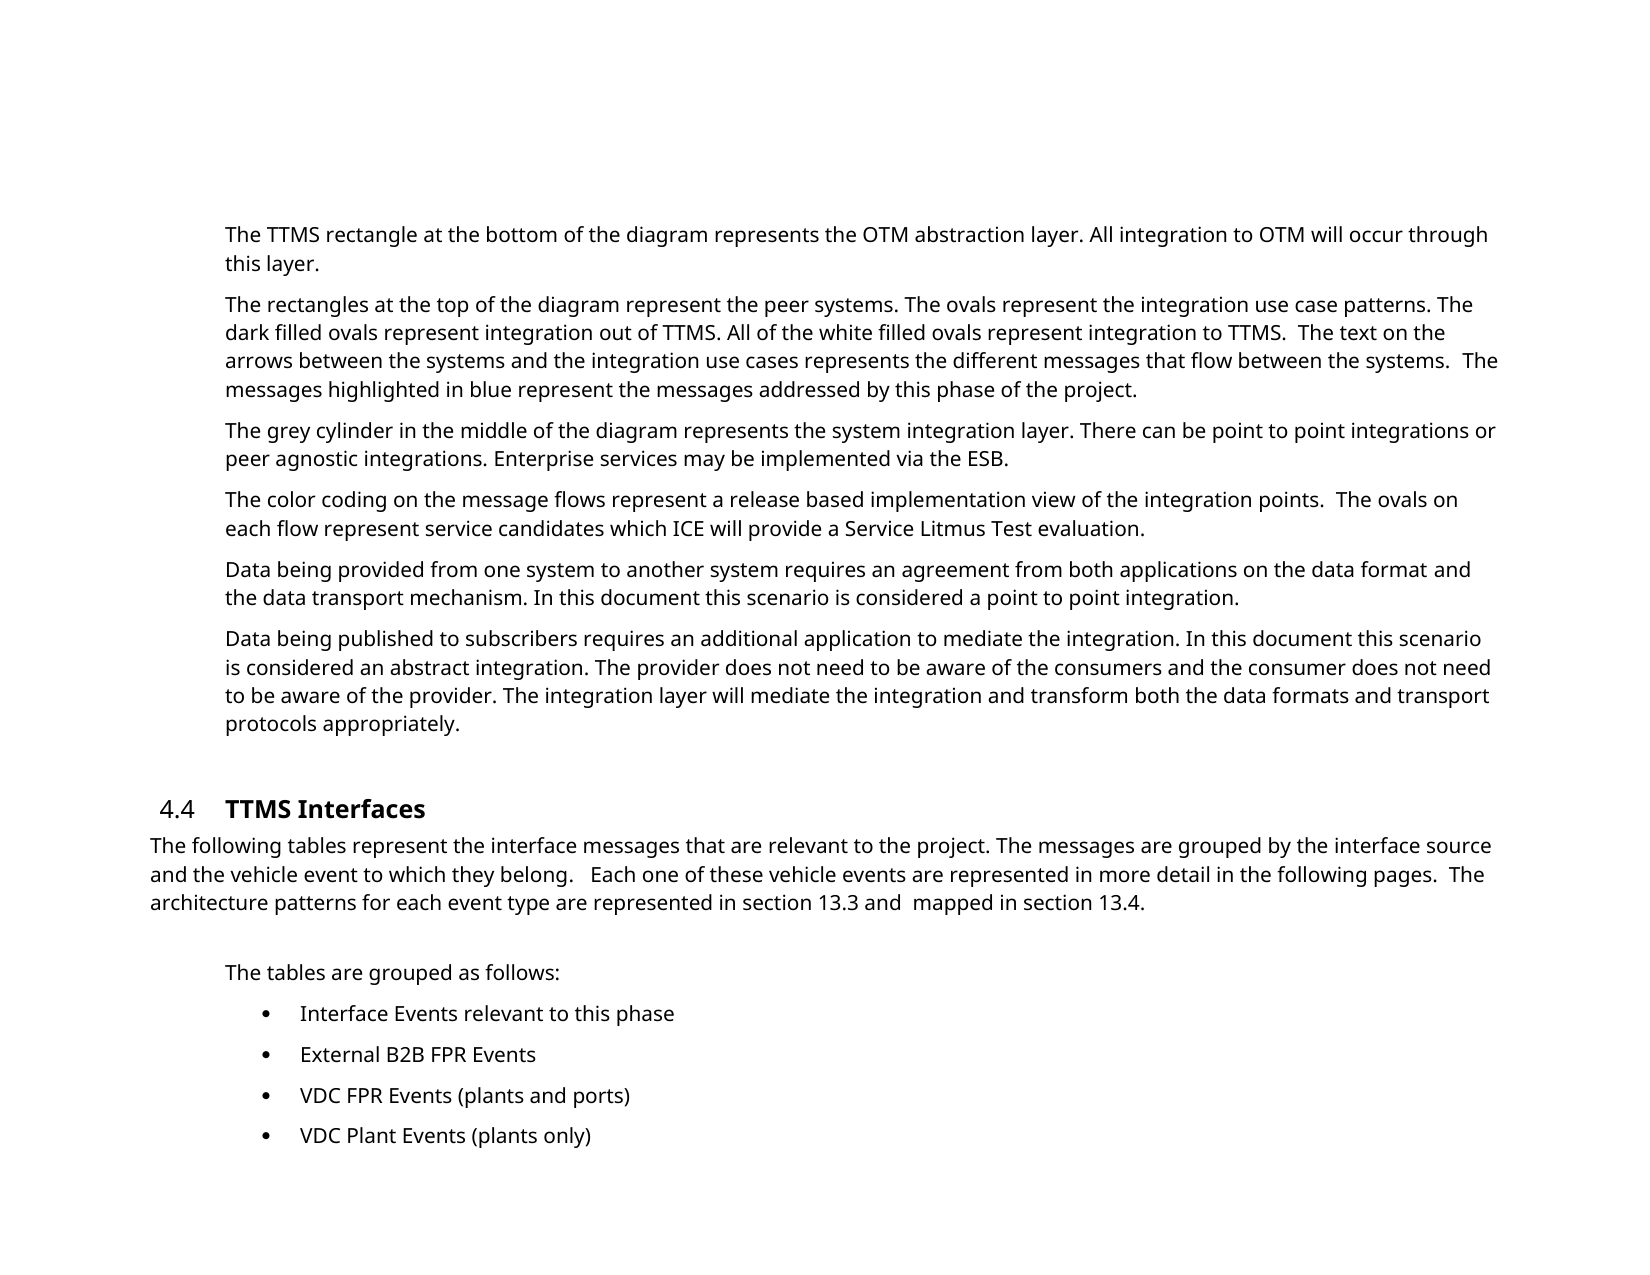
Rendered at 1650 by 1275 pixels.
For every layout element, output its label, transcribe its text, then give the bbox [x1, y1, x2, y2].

text Data being published to subscribers requires an additional application to mediate the integration. In this document this scenario is considered an abstract integration. The provider does not need to be aware of the consumers and the consumer does not need to be aware of the provider. The integration layer will mediate the integration and transform both the data formats and transport protocols appropriately. [225, 624, 1500, 738]
text The following tables represent the interface messages that are relevant to the project. The messages are grouped by the interface source and the vehicle event to which they belong. Each one of these vehicle events are represented in more detail in the following pages. The architecture patterns for each event type are represented in section 13.3 and mapped in section 13.4. [150, 832, 1500, 917]
text Data being provided from one system to another system requires an agreement from both applications on the data format and the data transport mechanism. In this document this scenario is considered a point to point integration. [225, 555, 1500, 612]
text The TTMS rectangle at the bottom of the diagram represents the OTM abstraction layer. All integration to OTM will occur through this layer. [225, 220, 1500, 277]
list VDC Plant Events (plants only) [262, 1122, 1500, 1150]
list External B2B FPR Events [262, 1040, 1500, 1068]
text The grey cylinder in the middle of the diagram represents the system integration layer. There can be point to point integrations or peer agnostic integrations. services may be implemented via the ESB. [225, 416, 1500, 473]
list VDC FPR Events (plants and ports) [262, 1081, 1500, 1109]
text The tables are grouped as follows: [225, 958, 1500, 986]
text The rectangles at the top of the diagram represent the peer systems. The ovals represent the integration use case patterns. The dark filled ovals represent integration out of TTMS. All of the white filled ovals represent integration to TTMS. The text on the arrows between the systems and the integration use cases represents the different messages that flow between the systems. The messages highlighted in blue represent the messages addressed by this phase of the project. [225, 290, 1500, 403]
list Interface Events relevant to this phase [262, 999, 1500, 1027]
subtitle TTMS Interfaces [159, 791, 1500, 825]
text The color coding on the message flows represent a release based implementation view of the integration points. The ovals on each flow represent service candidates which ICE will provide a Service Litmus Test evaluation. [225, 485, 1500, 542]
